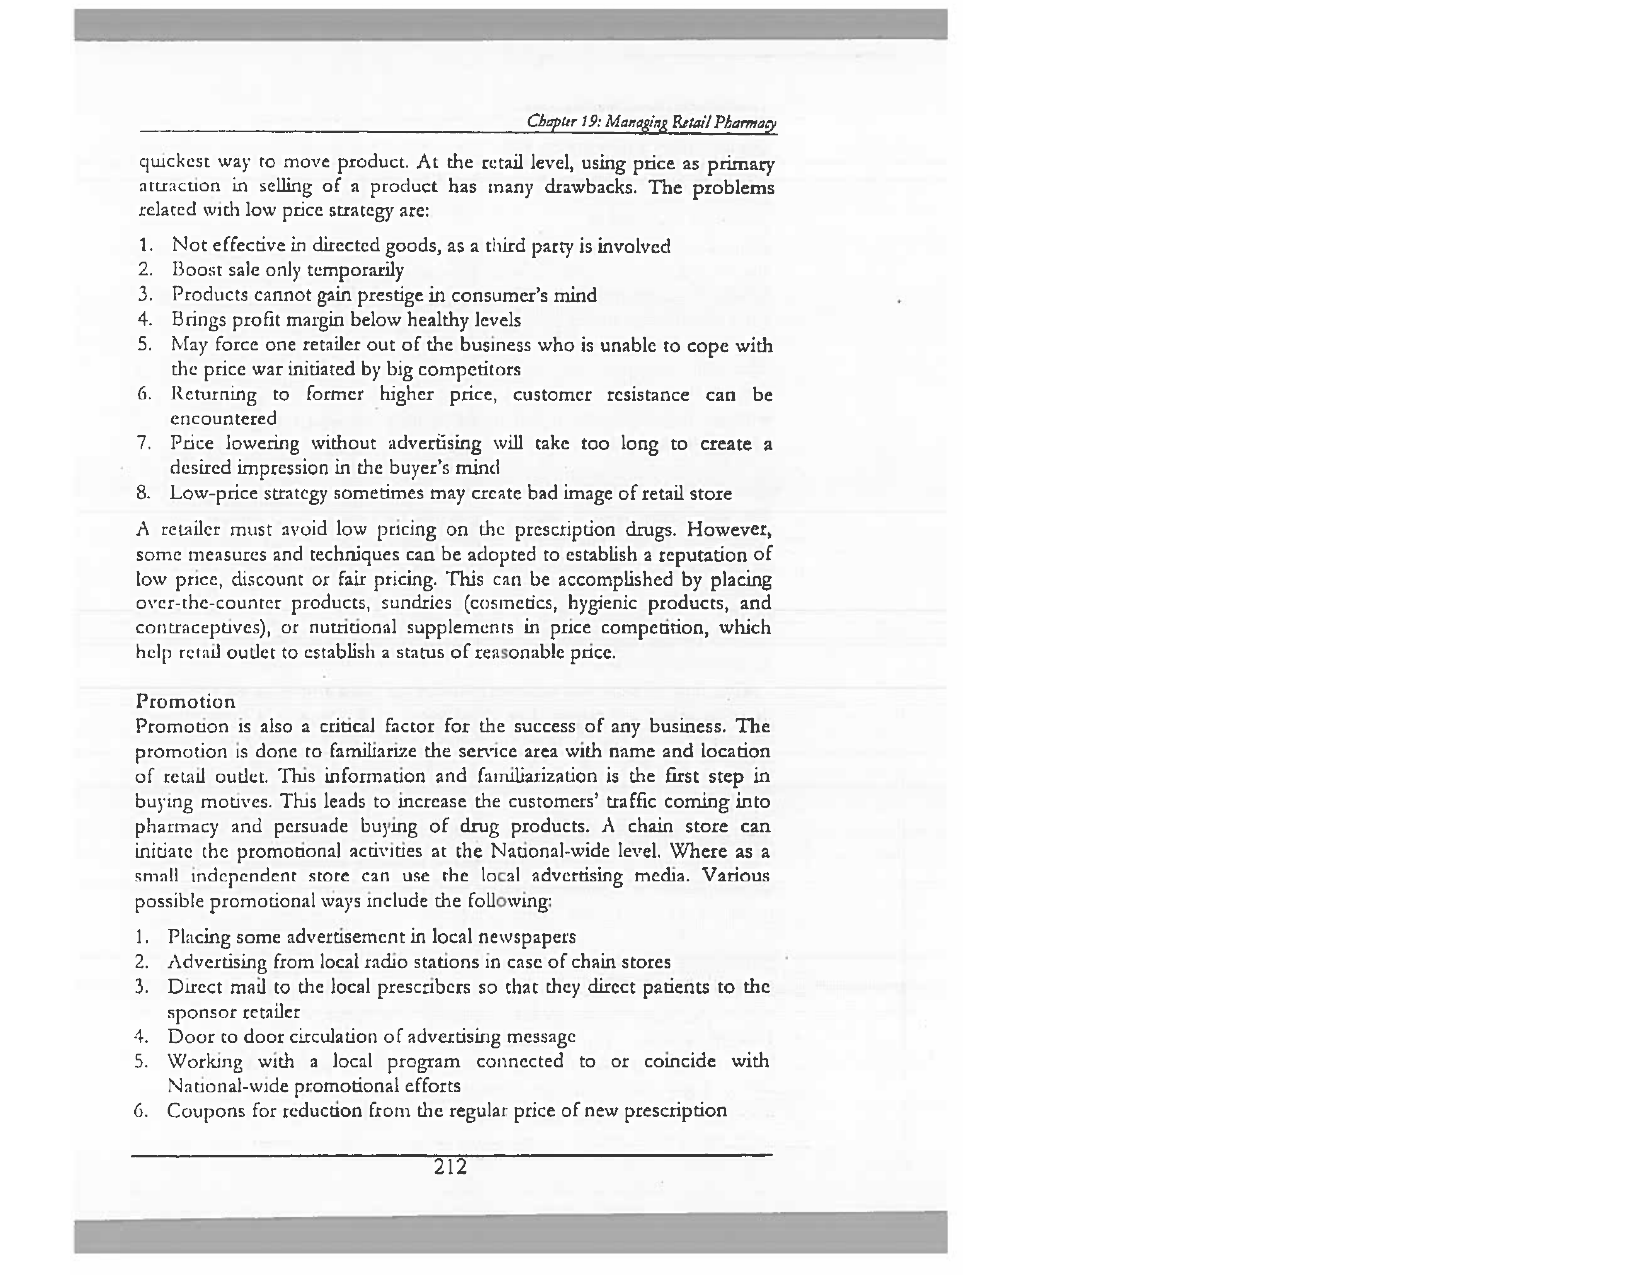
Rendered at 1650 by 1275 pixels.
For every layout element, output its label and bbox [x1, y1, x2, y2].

picture [70, 0, 963, 1275]
